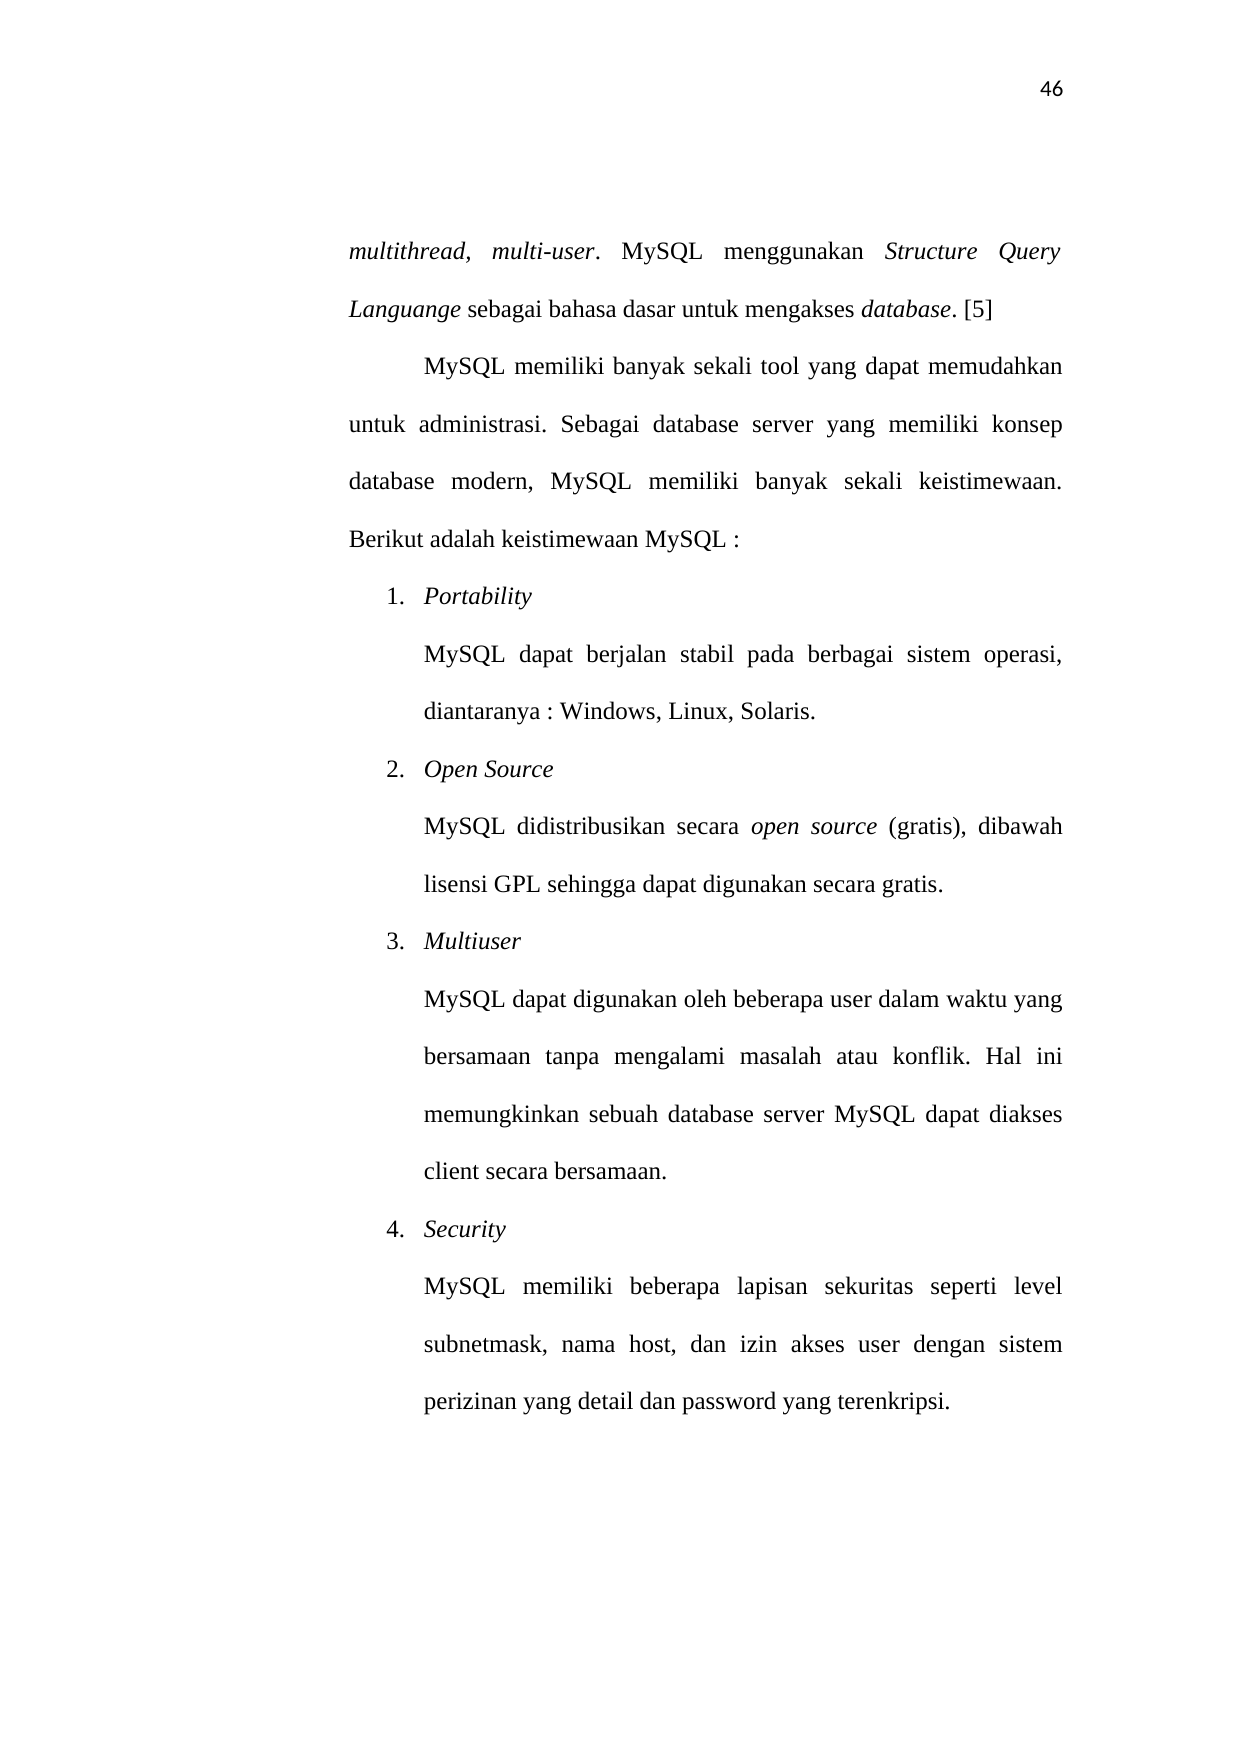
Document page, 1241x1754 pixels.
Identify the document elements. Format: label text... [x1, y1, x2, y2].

text MySQL dapat berjalan stabil pada berbagai sistem operasi, diantaranya : Windows, Linux, Solaris. [424, 639, 1063, 725]
subtitle Open Source [386, 754, 1063, 782]
text MySQL memiliki banyak sekali tool yang dapat memudahkan untuk administrasi. Sebagai database server yang memiliki konsep database modern, MySQL memiliki banyak sekali keistimewaan. Berikut adalah keistimewaan MySQL : [348, 351, 1063, 552]
text MySQL didistribusikan secara open source (gratis), dibawah lisensi GPL sehingga dapat digunakan secara gratis. [424, 811, 1063, 897]
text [348, 236, 1063, 322]
subtitle Security [386, 1214, 1063, 1242]
text MySQL dapat digunakan oleh beberapa user dalam waktu yang bersamaan tanpa mengalami masalah atau konflik. Hal ini memungkinkan sebuah database server MySQL dapat diakses client secara bersamaan. [424, 984, 1063, 1185]
subtitle Portability [386, 581, 1063, 610]
subtitle Multiuser [386, 926, 1063, 955]
text MySQL memiliki beberapa lapisan sekuritas seperti level subnetmask, nama host, dan izin akses user dengan sistem perizinan yang detail dan password yang terenkripsi. [424, 1271, 1063, 1415]
